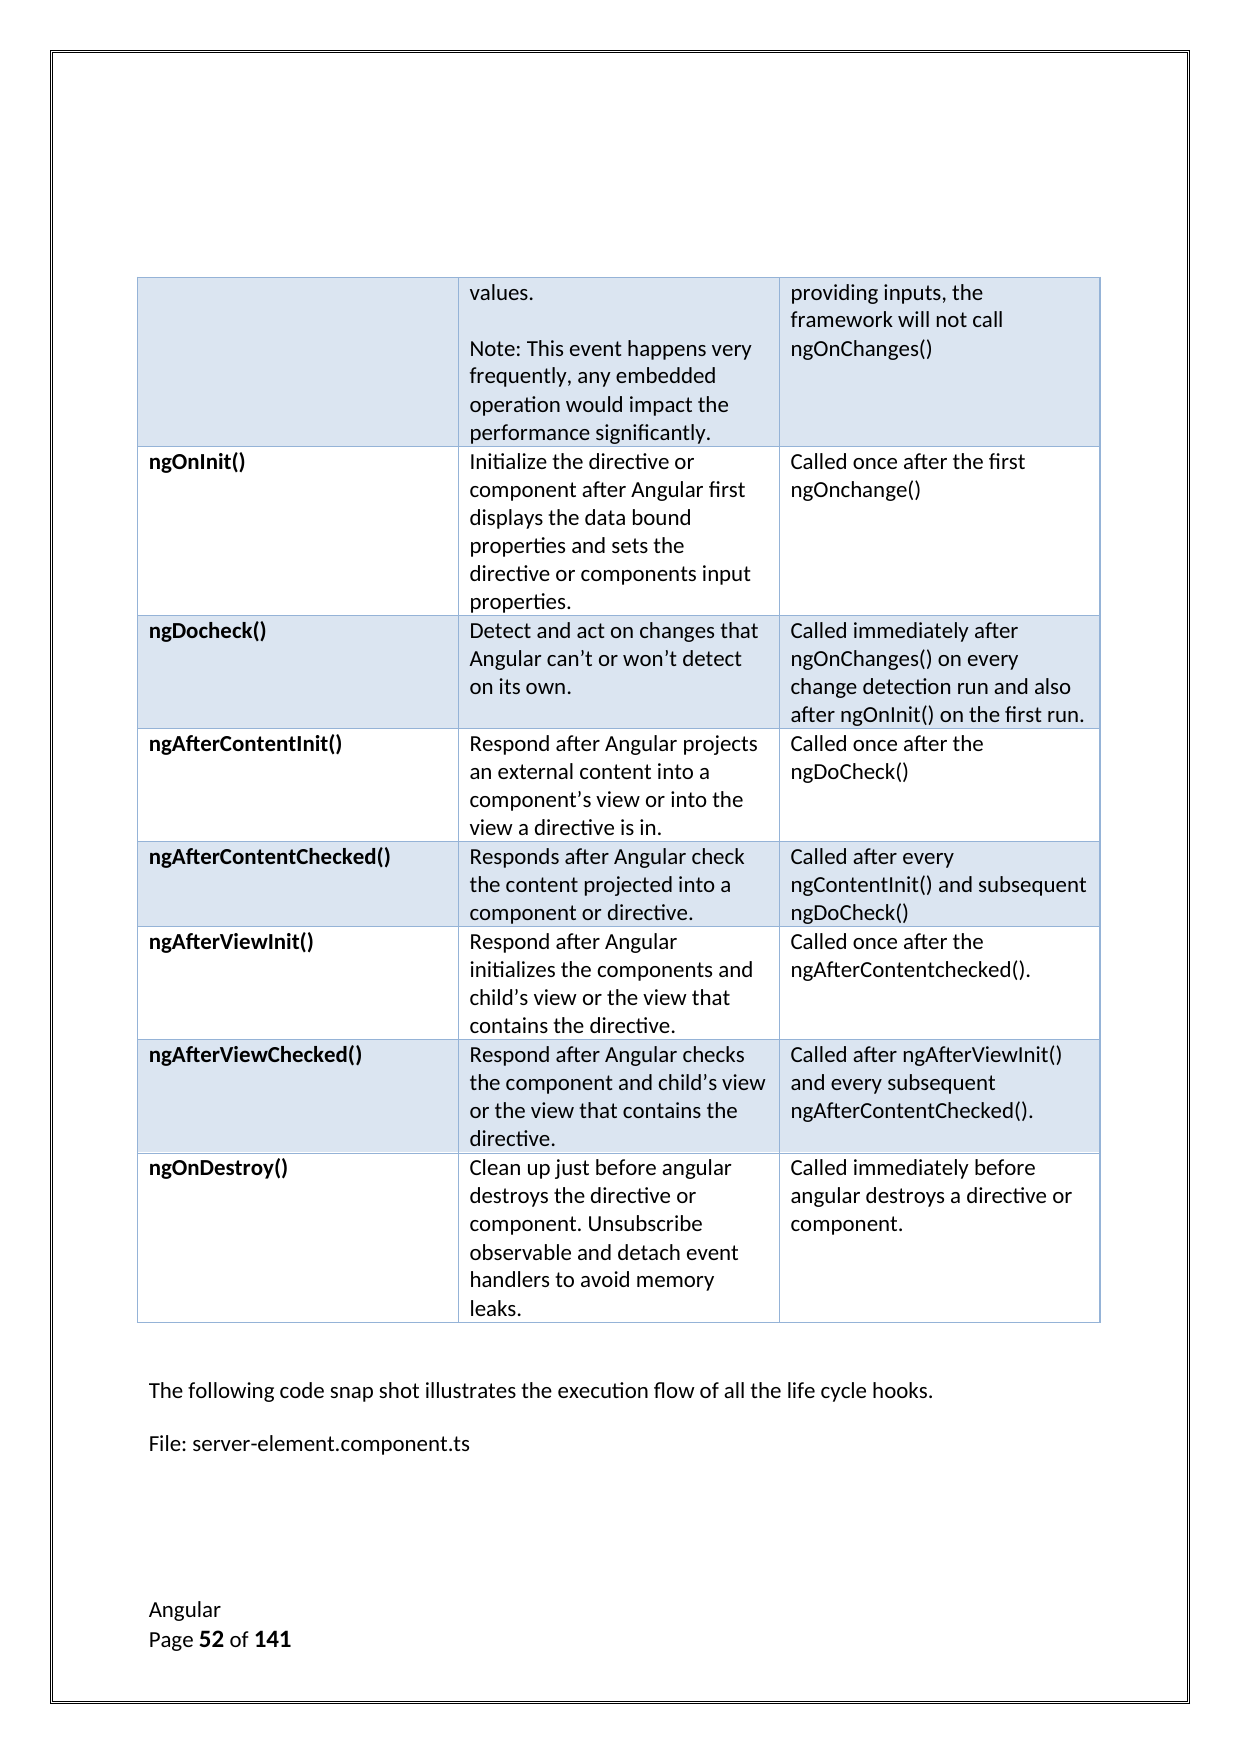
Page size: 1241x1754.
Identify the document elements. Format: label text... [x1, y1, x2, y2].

text File: server-element.component.ts [148, 1429, 1092, 1457]
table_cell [780, 278, 1099, 446]
table_cell ngOnDestroy() [138, 1154, 458, 1322]
table_cell Called immediately after ngOnChanges() on every change detection run and also after ngOnInit() on the first run. [780, 616, 1099, 728]
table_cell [459, 278, 779, 446]
table_cell Respond after Angular initializes the components and child’s view or the view that contains the directive. [459, 927, 779, 1039]
table_cell Called immediately before angular destroys a directive or component. [780, 1154, 1099, 1322]
table_cell Detect and act on changes that Angular can’t or won’t detect on its own. [459, 616, 779, 728]
table_cell ngAfterViewChecked() [138, 1040, 458, 1152]
table_cell Called once after the ngDoCheck() [780, 729, 1099, 841]
table_cell ngOnChanges() [138, 278, 458, 446]
table_cell ngOnInit() [138, 447, 458, 615]
table_cell ngDocheck() [138, 616, 458, 728]
table_cell Responds after Angular check the content projected into a component or directive. [459, 842, 779, 926]
table_cell ngAfterContentChecked() [138, 842, 458, 926]
table_cell Called after ngAfterViewInit() and every subsequent ngAfterContentChecked(). [780, 1040, 1099, 1152]
table_cell Initialize the directive or component after Angular first displays the data bound properties and sets the directive or components input properties. [459, 447, 779, 615]
table_cell Respond after Angular checks the component and child’s view or the view that contains the directive. [459, 1040, 779, 1152]
table_cell ngAfterContentInit() [138, 729, 458, 841]
table_cell Called once after the first ngOnchange() [780, 447, 1099, 615]
table_cell Respond after Angular projects an external content into a component’s view or into the view a directive is in. [459, 729, 779, 841]
text The following code snap shot illustrates the execution flow of all the life cycle hooks. [148, 1376, 1092, 1404]
table_cell Called after every ngContentInit() and subsequent ngDoCheck() [780, 842, 1099, 926]
table_cell Clean up just before angular destroys the directive or component. Unsubscribe observable and detach event handlers to avoid memory leaks. [459, 1154, 779, 1322]
table_cell ngAfterViewInit() [138, 927, 458, 1039]
table_cell Called once after the ngAfterContentchecked(). [780, 927, 1099, 1039]
